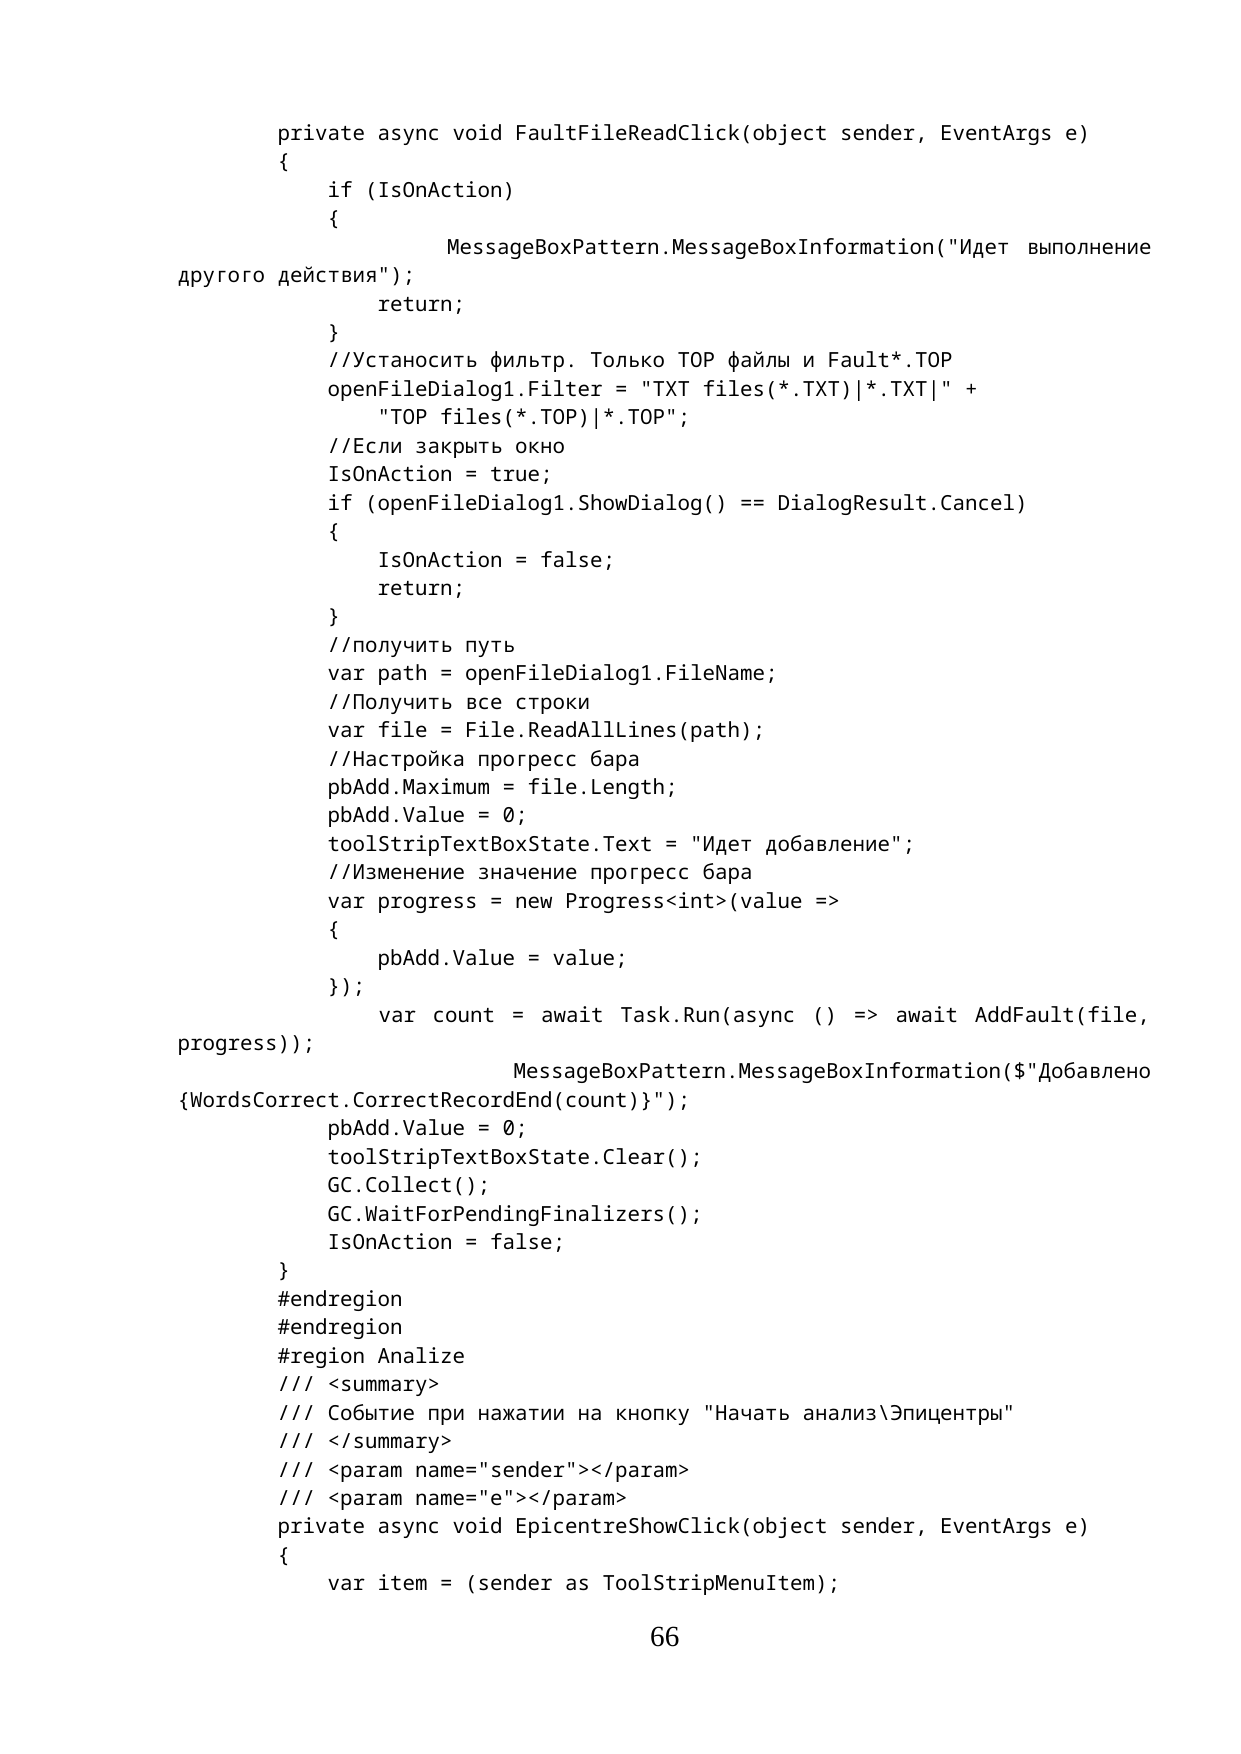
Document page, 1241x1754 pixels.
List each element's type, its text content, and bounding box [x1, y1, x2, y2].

text } [177, 602, 1152, 630]
text } [177, 317, 1152, 346]
text if (openFileDialog1.ShowDialog() == DialogResult.Cancel) [177, 488, 1152, 516]
text return; [177, 289, 1152, 317]
text /// <param name="sender"></param> [177, 1455, 1152, 1483]
text //Изменение значение прогресс бара [177, 857, 1152, 886]
text /// <summary> [177, 1369, 1152, 1398]
text private async void EpicentreShowClick(object sender, EventArgs e) [177, 1512, 1152, 1540]
text #endregion [177, 1312, 1152, 1341]
text private async void FaultFileReadClick(object sender, EventArgs e) [177, 118, 1152, 147]
text //Если закрыть окно [177, 431, 1152, 459]
text //получить путь [177, 630, 1152, 658]
text var path = openFileDialog1.FileName; [177, 658, 1152, 687]
text pbAdd.Maximum = file.Length; [177, 772, 1152, 801]
text IsOnAction = false; [177, 545, 1152, 573]
text return; [177, 573, 1152, 602]
text /// </summary> [177, 1426, 1152, 1455]
text toolStripTextBoxState.Text = "Идет добавление"; [177, 829, 1152, 857]
text { [177, 914, 1152, 943]
text MessageBoxPattern.MessageBoxInformation($"Добавлено {WordsCorrect.CorrectRecordEnd(count)}"); [177, 1057, 1152, 1113]
text var progress = new Progress<int>(value => [177, 886, 1152, 914]
text #region Analize [177, 1341, 1152, 1369]
text { [177, 516, 1152, 545]
text #endregion [177, 1284, 1152, 1312]
text "TOP files(*.TOP)|*.TOP"; [177, 402, 1152, 431]
text GC.WaitForPendingFinalizers(); [177, 1199, 1152, 1227]
text } [177, 1256, 1152, 1284]
text /// <param name="e"></param> [177, 1483, 1152, 1512]
text toolStripTextBoxState.Clear(); [177, 1142, 1152, 1170]
text { [177, 1540, 1152, 1568]
text var file = File.ReadAllLines(path); [177, 715, 1152, 744]
text pbAdd.Value = 0; [177, 801, 1152, 829]
text var item = (sender as ToolStripMenuItem); [177, 1568, 1152, 1597]
text //Устаносить фильтр. Только TOP файлы и Fault*.TOP [177, 346, 1152, 374]
text //Получить все строки [177, 687, 1152, 715]
text openFileDialog1.Filter = "TXT files(*.TXT)|*.TXT|" + [177, 374, 1152, 402]
text IsOnAction = false; [177, 1227, 1152, 1256]
text var count = await Task.Run(async () => await AddFault(file, progress)); [177, 1000, 1152, 1057]
text /// Событие при нажатии на кнопку "Начать анализ\Эпицентры" [177, 1398, 1152, 1426]
text { [177, 203, 1152, 232]
text GC.Collect(); [177, 1170, 1152, 1199]
text { [177, 147, 1152, 175]
text //Настройка прогресс бара [177, 744, 1152, 772]
text pbAdd.Value = 0; [177, 1113, 1152, 1142]
text MessageBoxPattern.MessageBoxInformation("Идет выполнение другого действия"); [177, 232, 1152, 289]
text }); [177, 971, 1152, 1000]
text pbAdd.Value = value; [177, 943, 1152, 971]
text if (IsOnAction) [177, 175, 1152, 203]
text IsOnAction = true; [177, 459, 1152, 488]
